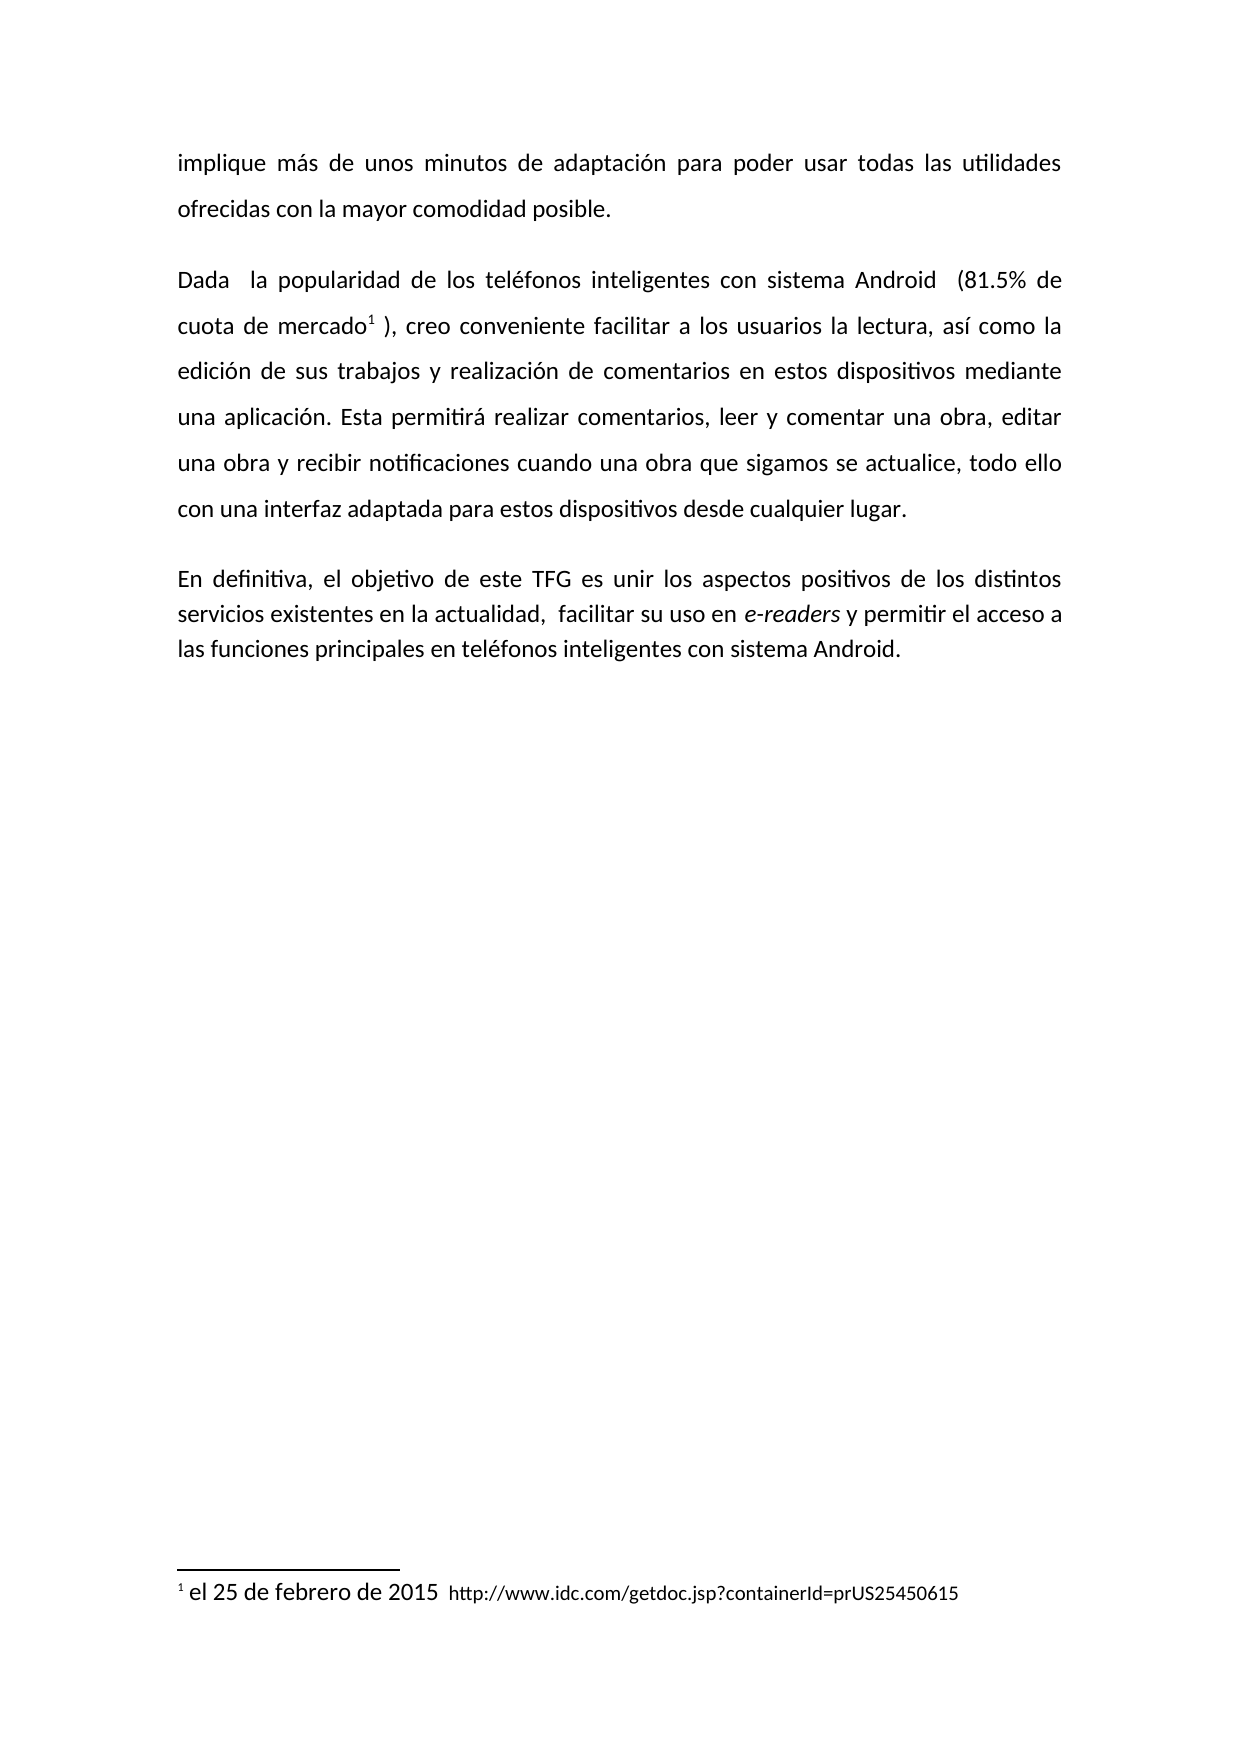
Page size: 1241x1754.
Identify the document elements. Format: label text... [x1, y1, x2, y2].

text Dada la popularidad de los teléfonos inteligentes con sistema Android (81.5% de cuota de mercado ), creo conveniente facilitar a los usuarios la lectura, así como la edición de sus trabajos y realización de comentarios en estos dispositivos mediante una aplicación. Esta permitirá realizar comentarios, leer y comentar una obra, editar una obra y recibir notificaciones cuando una obra que sigamos se actualice, todo ello con una interfaz adaptada para estos dispositivos desde cualquier lugar. [177, 264, 1063, 523]
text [177, 148, 1063, 224]
text En definitiva, el objetivo de este TFG es unir los aspectos positivos de los distintos servicios existentes en la actualidad, facilitar su uso en e-readers y permitir el acceso a las funciones principales en teléfonos inteligentes con sistema Android. [177, 563, 1063, 664]
